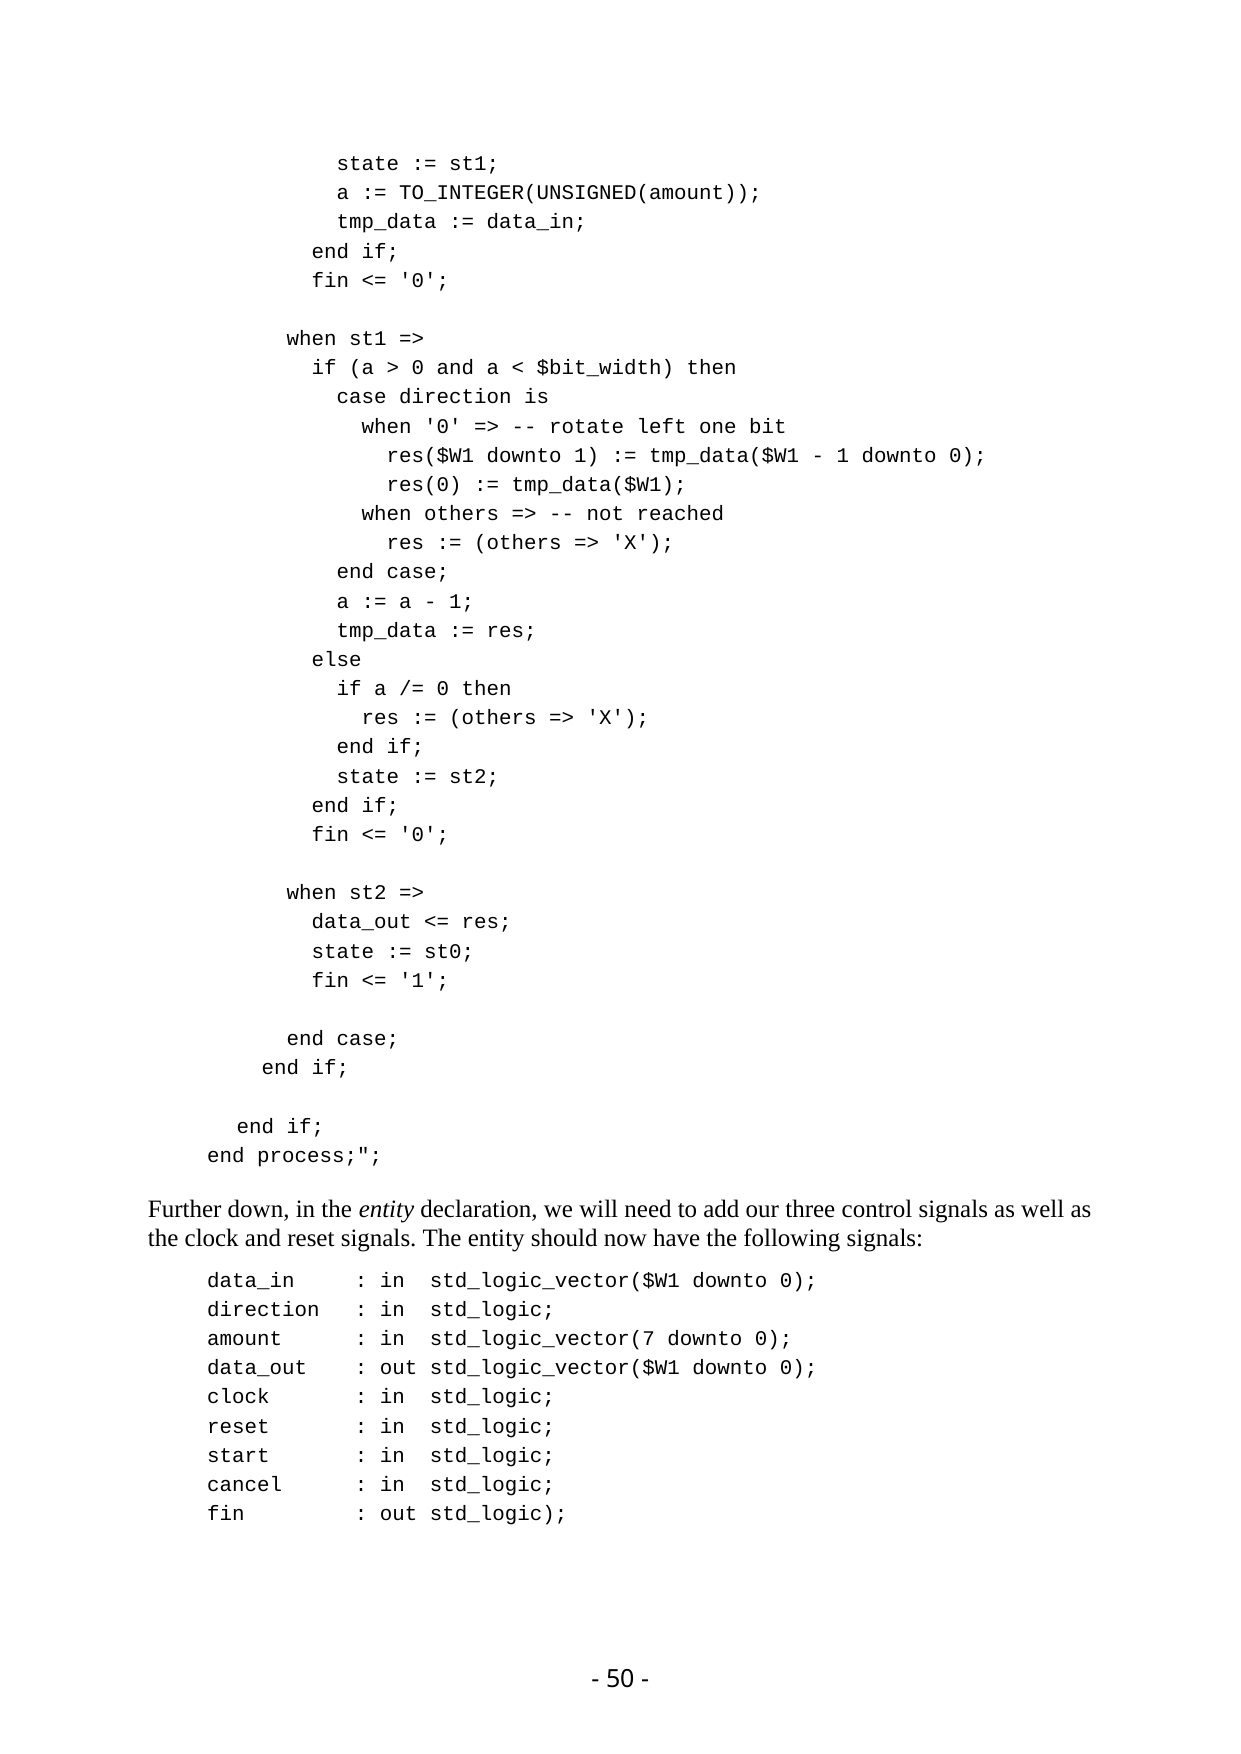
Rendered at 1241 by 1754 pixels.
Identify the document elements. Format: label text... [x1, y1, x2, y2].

text fin <= '0'; [207, 818, 1092, 848]
text when st1 => [207, 323, 1092, 352]
text data_in : in std_logic_vector($W1 downto 0); [207, 1264, 1092, 1293]
text state := st0; [207, 935, 1092, 964]
text clock : in std_logic; [207, 1381, 1092, 1410]
text res($W1 downto 1) := tmp_data($W1 - 1 downto 0); [207, 439, 1092, 468]
text data_out <= res; [207, 906, 1092, 935]
text data_out : out std_logic_vector($W1 downto 0); [207, 1352, 1092, 1381]
text direction : in std_logic; [207, 1293, 1092, 1323]
text fin <= '0'; [207, 264, 1092, 293]
text end if; [207, 1052, 1092, 1081]
text end if; [207, 789, 1092, 818]
text amount : in std_logic_vector(7 downto 0); [207, 1323, 1092, 1352]
text a := TO_INTEGER(UNSIGNED(amount)); [207, 177, 1092, 206]
text state := st1; [207, 148, 1092, 177]
text else [207, 643, 1092, 673]
text end process;"; [207, 1139, 1092, 1168]
text end case; [207, 556, 1092, 585]
text when '0' => -- rotate left one bit [207, 410, 1092, 439]
text state := st2; [207, 760, 1092, 789]
text Further down, in the entity declaration, we will need to add our three control signals as well as the clock and reset signals. The entity should now have the following signals: [148, 1193, 1092, 1252]
text res := (others => 'X'); [207, 527, 1092, 556]
text start : in std_logic; [207, 1439, 1092, 1468]
text fin : out std_logic); [207, 1498, 1092, 1527]
text end if; [207, 1110, 1092, 1139]
text end if; [207, 731, 1092, 760]
text if a /= 0 then [207, 673, 1092, 702]
text a := a - 1; [207, 585, 1092, 614]
text reset : in std_logic; [207, 1410, 1092, 1439]
text when st2 => [207, 877, 1092, 906]
text cancel : in std_logic; [207, 1468, 1092, 1498]
text res(0) := tmp_data($W1); [207, 468, 1092, 498]
text end case; [207, 1023, 1092, 1052]
text when others => -- not reached [207, 498, 1092, 527]
text res := (others => 'X'); [207, 702, 1092, 731]
text fin <= '1'; [207, 964, 1092, 993]
text case direction is [207, 381, 1092, 410]
text tmp_data := data_in; [207, 206, 1092, 235]
text tmp_data := res; [207, 614, 1092, 643]
text if (a > 0 and a < $bit_width) then [207, 352, 1092, 381]
text end if; [207, 235, 1092, 264]
